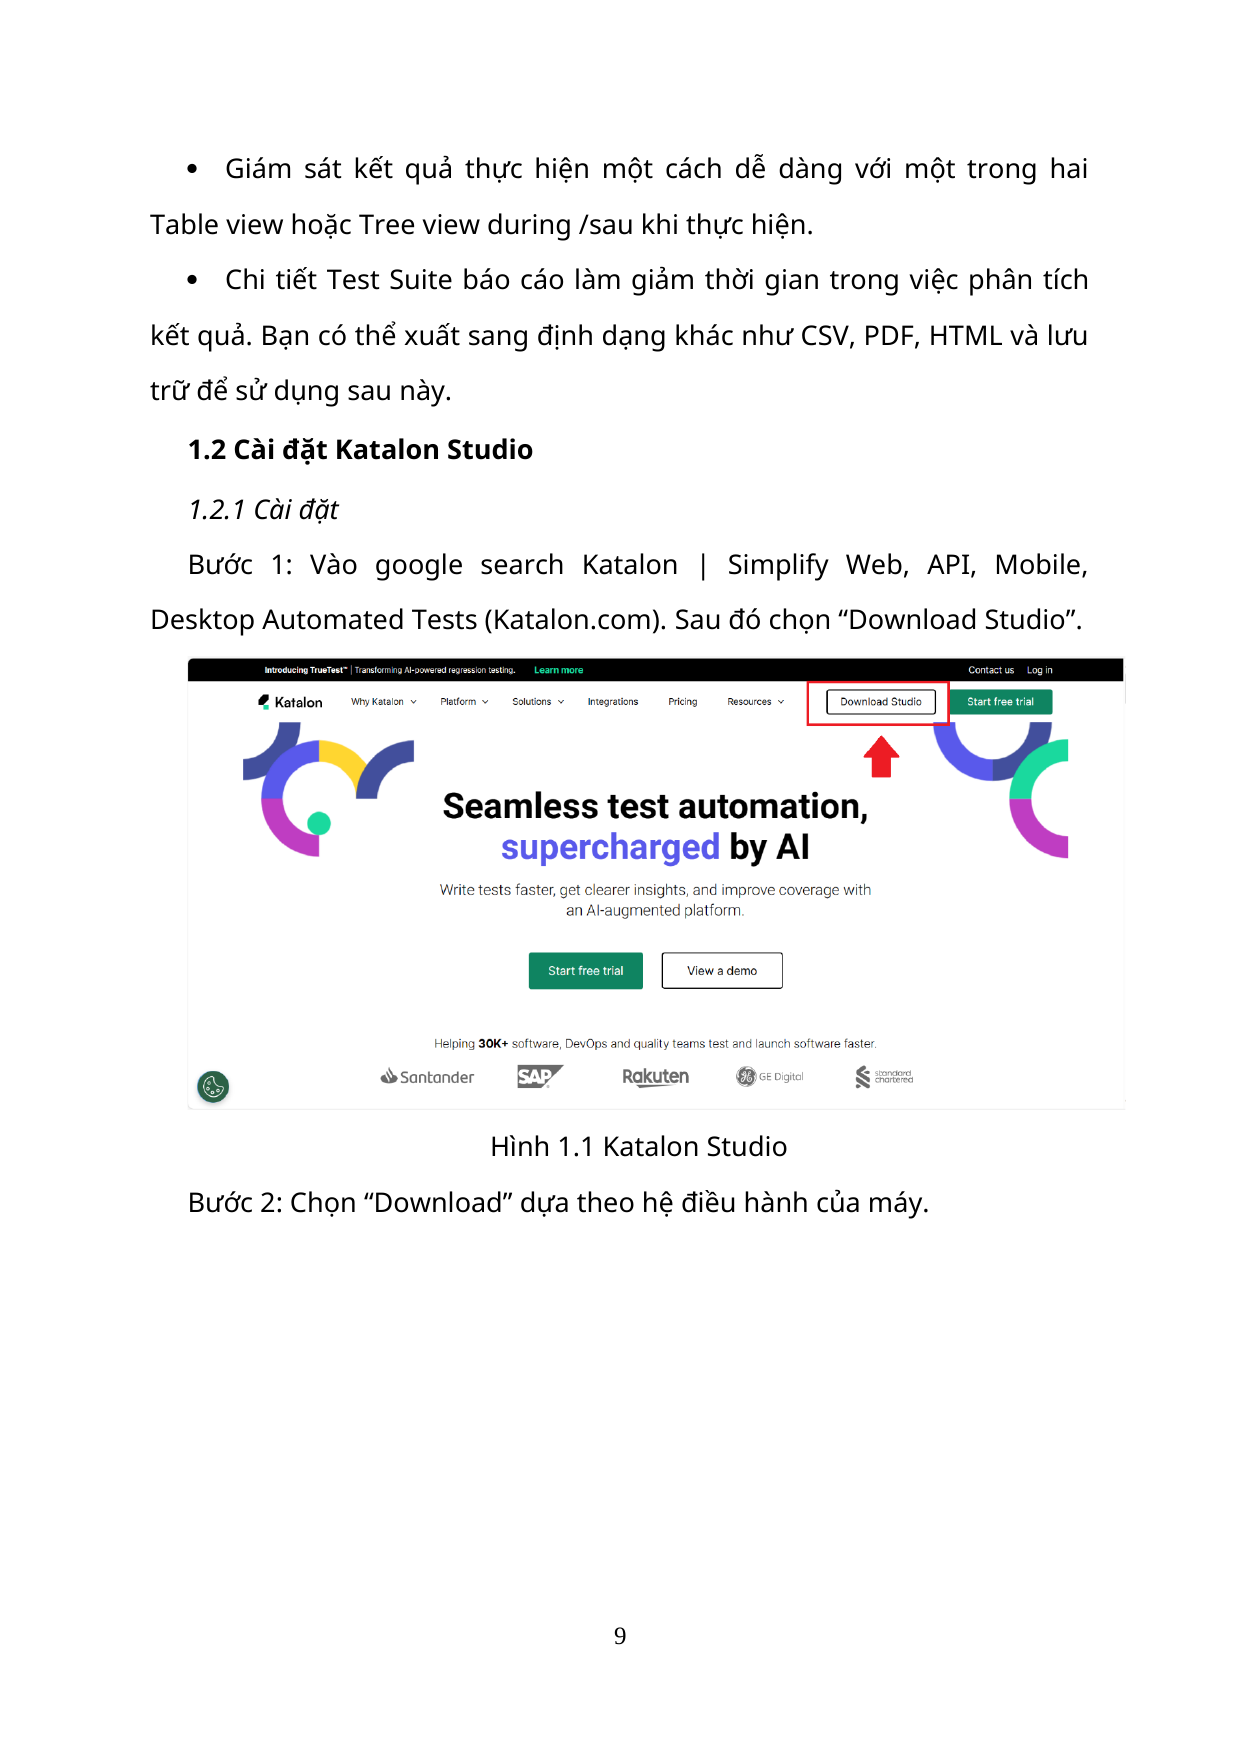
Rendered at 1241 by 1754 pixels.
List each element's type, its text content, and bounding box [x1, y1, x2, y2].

list Giám sát kết quả thực hiện một cách dễ dàng với một trong hai Table view hoặc Tree view during /sau khi thực hiện. [150, 150, 1090, 242]
text Bước 2: Chọn “Download” dựa theo hệ điều hành của máy. [150, 1183, 1090, 1220]
list Chi tiết Test Suite báo cáo làm giảm thời gian trong việc phân tích kết quả. Bạn có thể xuất sang định dạng khác như CSV, PDF, HTML và lưu trữ để sử dụng sau này. [150, 261, 1090, 408]
subtitle 1.2 Cài đặt Katalon Studio [150, 431, 1090, 468]
picture [187, 656, 1126, 1110]
text Bước 1: Vào google search Katalon | Simplify Web, API, Mobile, Desktop Automated Tests (Katalon.com). Sau đó chọn “Download Studio”. [150, 546, 1090, 638]
subtitle 1.2.1 Cài đặt [150, 490, 1090, 527]
subtitle Hình 1.1 Katalon Studio [150, 1128, 1090, 1164]
